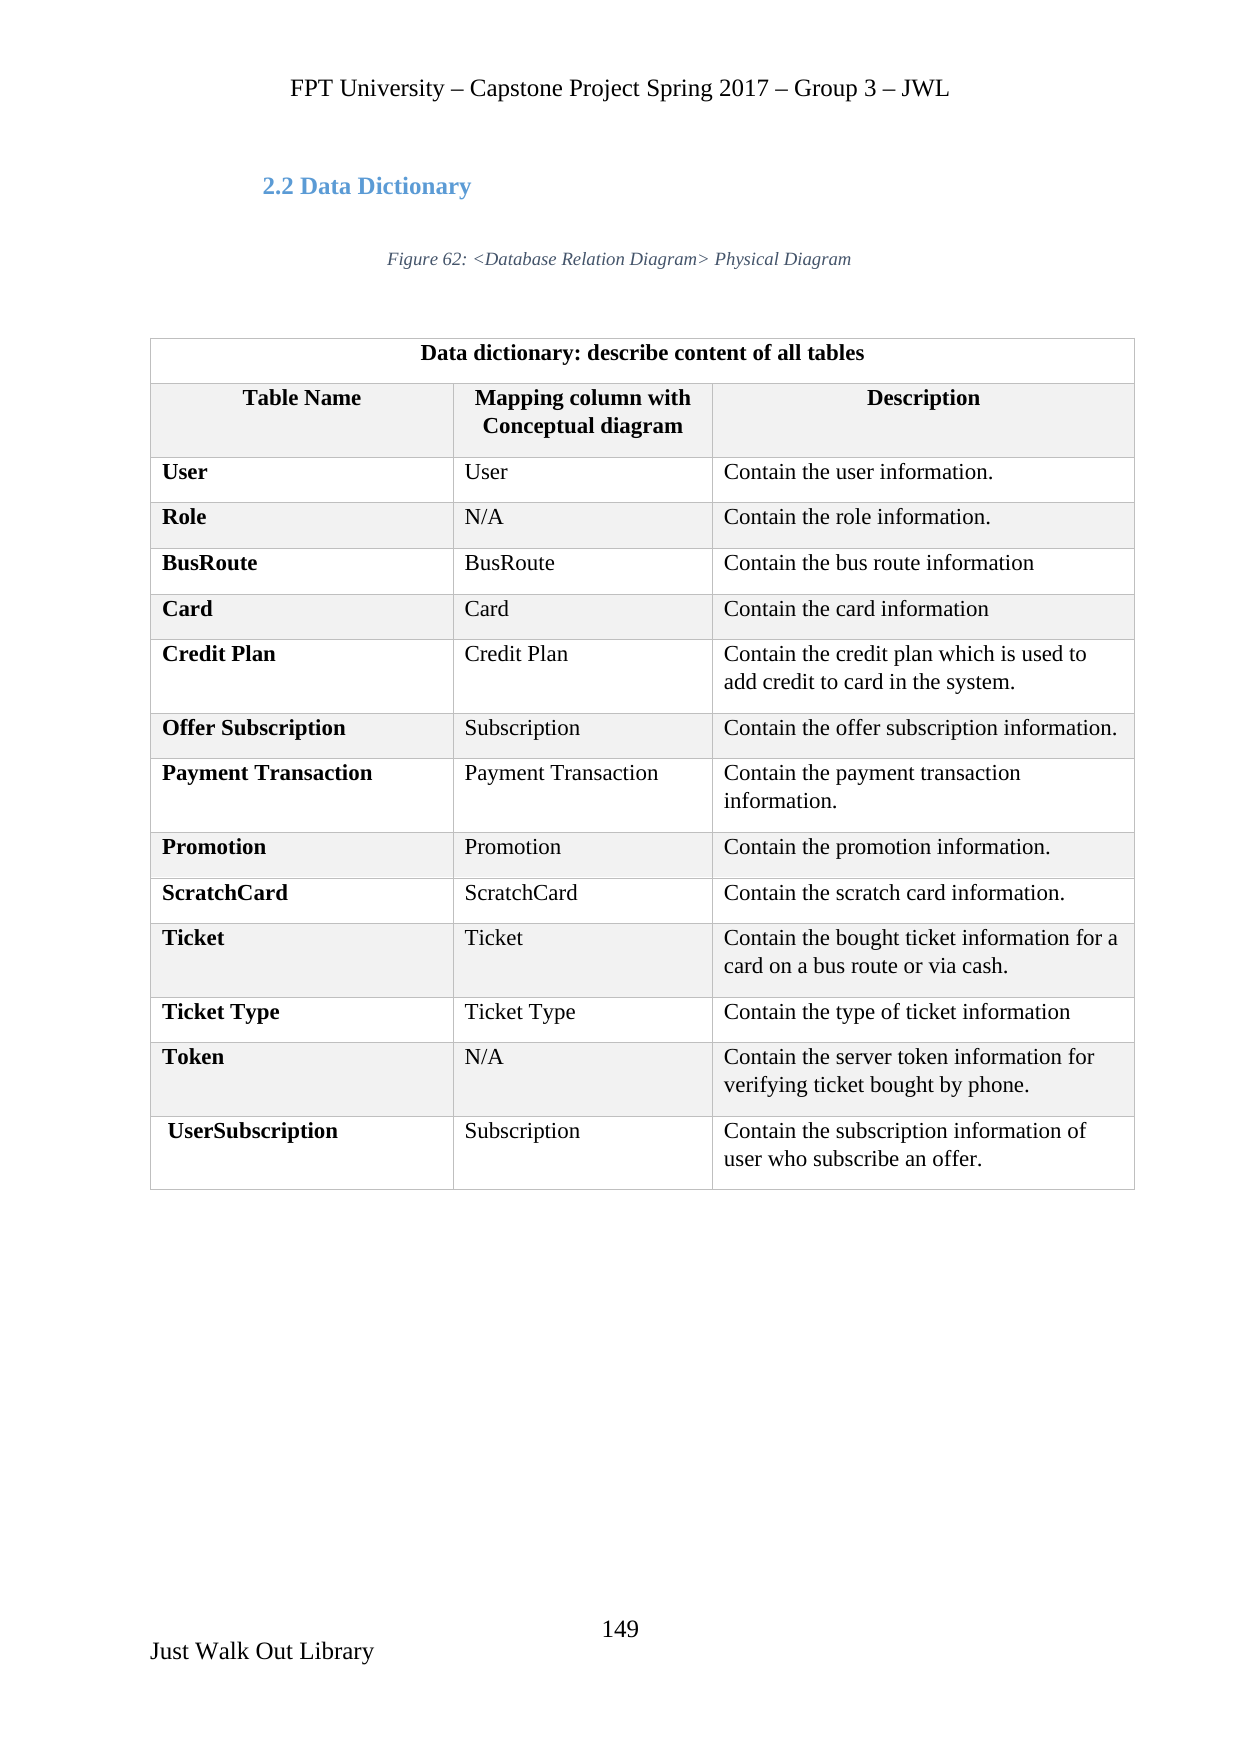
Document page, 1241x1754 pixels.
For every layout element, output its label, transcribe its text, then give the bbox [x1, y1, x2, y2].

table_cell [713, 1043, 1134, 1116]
text Figure 62: <Database Relation Diagram> Physical Diagram [150, 248, 1090, 269]
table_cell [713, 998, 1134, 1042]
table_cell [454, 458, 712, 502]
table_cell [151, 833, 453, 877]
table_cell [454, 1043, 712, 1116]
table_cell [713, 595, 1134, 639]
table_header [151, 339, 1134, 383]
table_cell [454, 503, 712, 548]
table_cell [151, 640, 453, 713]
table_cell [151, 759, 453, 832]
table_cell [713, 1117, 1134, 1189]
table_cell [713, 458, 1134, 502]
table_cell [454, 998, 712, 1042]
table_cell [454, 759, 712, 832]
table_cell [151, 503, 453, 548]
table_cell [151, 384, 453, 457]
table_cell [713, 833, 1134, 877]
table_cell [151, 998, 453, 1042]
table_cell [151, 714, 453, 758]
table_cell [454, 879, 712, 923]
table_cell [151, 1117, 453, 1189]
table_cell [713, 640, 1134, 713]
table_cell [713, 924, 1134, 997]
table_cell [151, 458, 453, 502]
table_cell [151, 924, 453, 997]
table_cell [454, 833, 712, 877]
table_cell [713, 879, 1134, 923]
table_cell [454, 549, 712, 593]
subtitle Data Dictionary [262, 171, 1090, 199]
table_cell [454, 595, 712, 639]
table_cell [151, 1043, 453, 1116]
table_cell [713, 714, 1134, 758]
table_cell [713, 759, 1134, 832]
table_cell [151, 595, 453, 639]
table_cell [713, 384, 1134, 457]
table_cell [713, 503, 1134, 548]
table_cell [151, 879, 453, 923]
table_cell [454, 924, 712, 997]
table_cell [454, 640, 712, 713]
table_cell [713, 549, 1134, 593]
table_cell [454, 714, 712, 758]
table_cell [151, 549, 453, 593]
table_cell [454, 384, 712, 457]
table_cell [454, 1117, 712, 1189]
